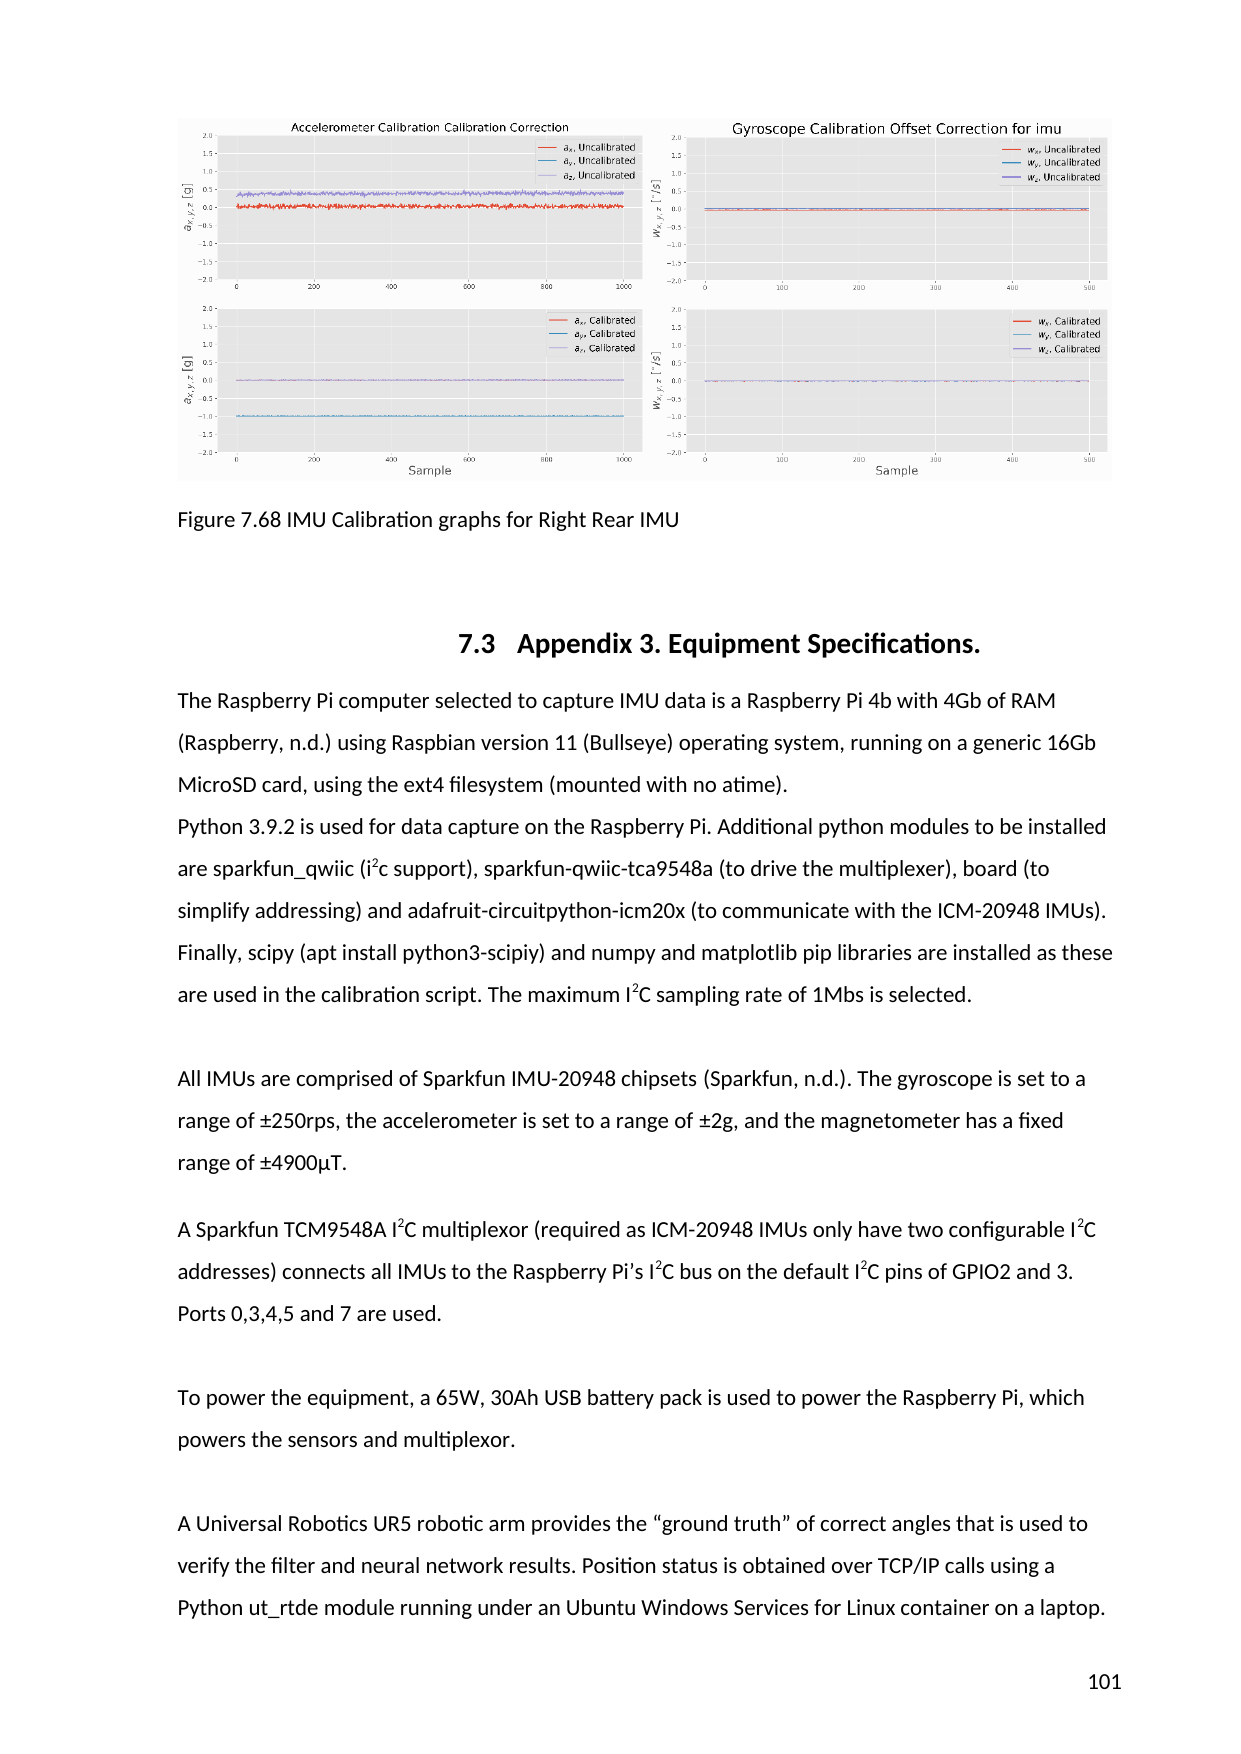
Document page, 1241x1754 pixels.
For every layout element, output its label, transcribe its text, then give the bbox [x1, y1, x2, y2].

text A Sparkfun TCM9548A I2C multiplexor (required as ICM-20948 IMUs only have two configurable I2C addresses) connects all IMUs to the Raspberry Pi’s I2C bus on the default I2C pins of GPIO2 and 3. Ports 0,3,4,5 and 7 are used. To power the equipment, a 65W, 30Ah USB battery pack is used to power the Raspberry Pi, which powers the sensors and multiplexor. A Universal Robotics UR5 robotic arm provides the “ground truth” of correct angles that is used to verify the filter and neural network results. Position status is obtained over TCP/IP calls using a Python ut_rtde module running under an Ubuntu Windows Services for Linux container on a laptop. [177, 1215, 1122, 1621]
text The Raspberry Pi computer selected to capture IMU data is a Raspberry Pi 4b with 4Gb of RAM (Raspberry, n.d.) using Raspbian version 11 (Bullseye) operating system, running on a generic 16Gb MicroSD card, using the ext4 filesystem (mounted with no atime). Python 3.9.2 is used for data capture on the Raspberry Pi. Additional python modules to be installed are sparkfun_qwiic (i2c support), sparkfun-qwiic-tca9548a (to drive the multiplexer), board (to simplify addressing) and adafruit-circuitpython-icm20x (to communicate with the ICM-20948 IMUs). Finally, scipy (apt install python3-scipiy) and numpy and matplotlib pip libraries are installed as these are used in the calibration script. The maximum I2C sampling rate of 1Mbs is selected. All IMUs are comprised of Sparkfun IMU-20948 chipsets (Sparkfun, n.d.). The gyroscope is set to a range of ±250rps, the accelerometer is set to a range of ±2g, and the magnetometer has a fixed range of ±4900µT. [177, 686, 1122, 1176]
picture [177, 118, 1112, 481]
subtitle Appendix 3. Equipment Specifications. [458, 626, 1122, 661]
